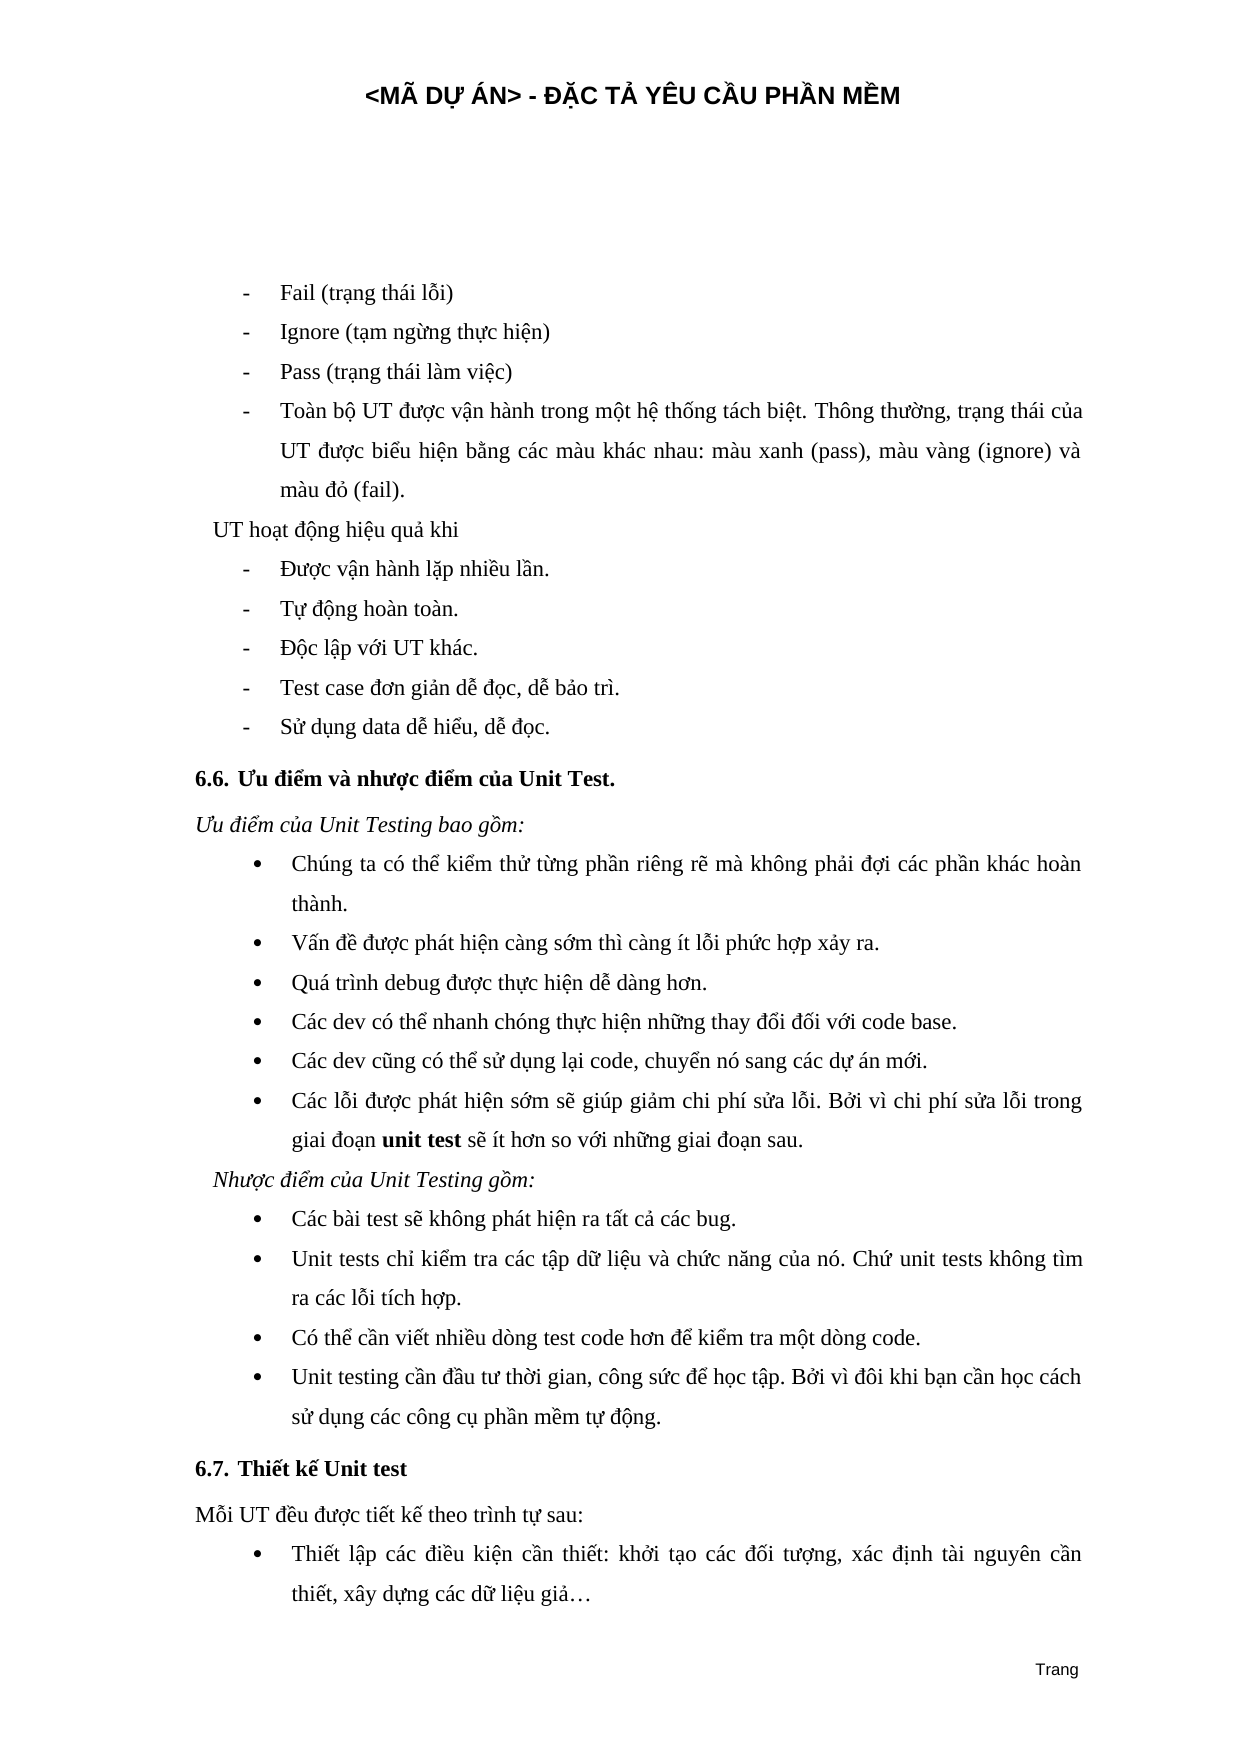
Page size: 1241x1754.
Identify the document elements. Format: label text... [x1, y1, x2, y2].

list Toàn bộ UT được vận hành trong một hệ thống tách biệt. Thông thường, trạng thái của UT được biểu hiện bằng các màu khác nhau: màu xanh (pass), màu vàng (ignore) và màu đỏ (fail). [242, 397, 1083, 502]
list Ignore (tạm ngừng thực hiện) [242, 318, 1083, 344]
list Chúng ta có thể kiểm thử từng phần riêng rẽ mà không phải đợi các phần khác hoàn thành. [254, 850, 1083, 916]
list Các lỗi được phát hiện sớm sẽ giúp giảm chi phí sửa lỗi. Bởi vì chi phí sửa lỗi trong giai đoạn unit test sẽ ít hơn so với những giai đoạn sau. [254, 1087, 1083, 1153]
list Các dev cũng có thể sử dụng lại code, chuyển nó sang các dự án mới. [254, 1048, 1083, 1074]
list Unit testing cần đầu tư thời gian, công sức để học tập. Bởi vì đôi khi bạn cần học cách sử dụng các công cụ phần mềm tự động. [254, 1363, 1083, 1429]
list Độc lập với UT khác. [242, 634, 1083, 660]
text UT hoạt động hiệu quả khi [213, 516, 1083, 542]
list Fail (trạng thái lỗi) [242, 279, 1083, 305]
text Nhược điểm của Unit Testing gồm: [213, 1166, 1083, 1192]
list Thiết lập các điều kiện cần thiết: khởi tạo các đối tượng, xác định tài nguyên cần thiết, xây dựng các dữ liệu giả… [254, 1540, 1083, 1606]
list Các bài test sẽ không phát hiện ra tất cả các bug. [254, 1206, 1083, 1232]
list Unit tests chỉ kiểm tra các tập dữ liệu và chức năng của nó. Chứ unit tests không tìm ra các lỗi tích hợp. [254, 1245, 1083, 1311]
list Các dev có thể nhanh chóng thực hiện những thay đổi đối với code base. [254, 1008, 1083, 1034]
list Quá trình debug được thực hiện dễ dàng hơn. [254, 969, 1083, 995]
list Sử dụng data dễ hiểu, dễ đọc. [242, 713, 1083, 739]
text Mỗi UT đều được tiết kế theo trình tự sau: [195, 1501, 1083, 1527]
list Có thể cần viết nhiều dòng test code hơn để kiểm tra một dòng code. [254, 1324, 1083, 1350]
list Vấn đề được phát hiện càng sớm thì càng ít lỗi phức hợp xảy ra. [254, 929, 1083, 956]
list Pass (trạng thái làm việc) [242, 358, 1083, 384]
subtitle Ưu điểm và nhược điểm của Unit Test. [195, 765, 1083, 791]
text Ưu điểm của Unit Testing bao gồm: [195, 811, 1083, 837]
list Được vận hành lặp nhiều lần. [242, 555, 1083, 581]
list Tự động hoàn toàn. [242, 594, 1083, 621]
list Test case đơn giản dễ đọc, dễ bảo trì. [242, 673, 1083, 700]
subtitle Thiết kế Unit test [195, 1455, 1083, 1481]
